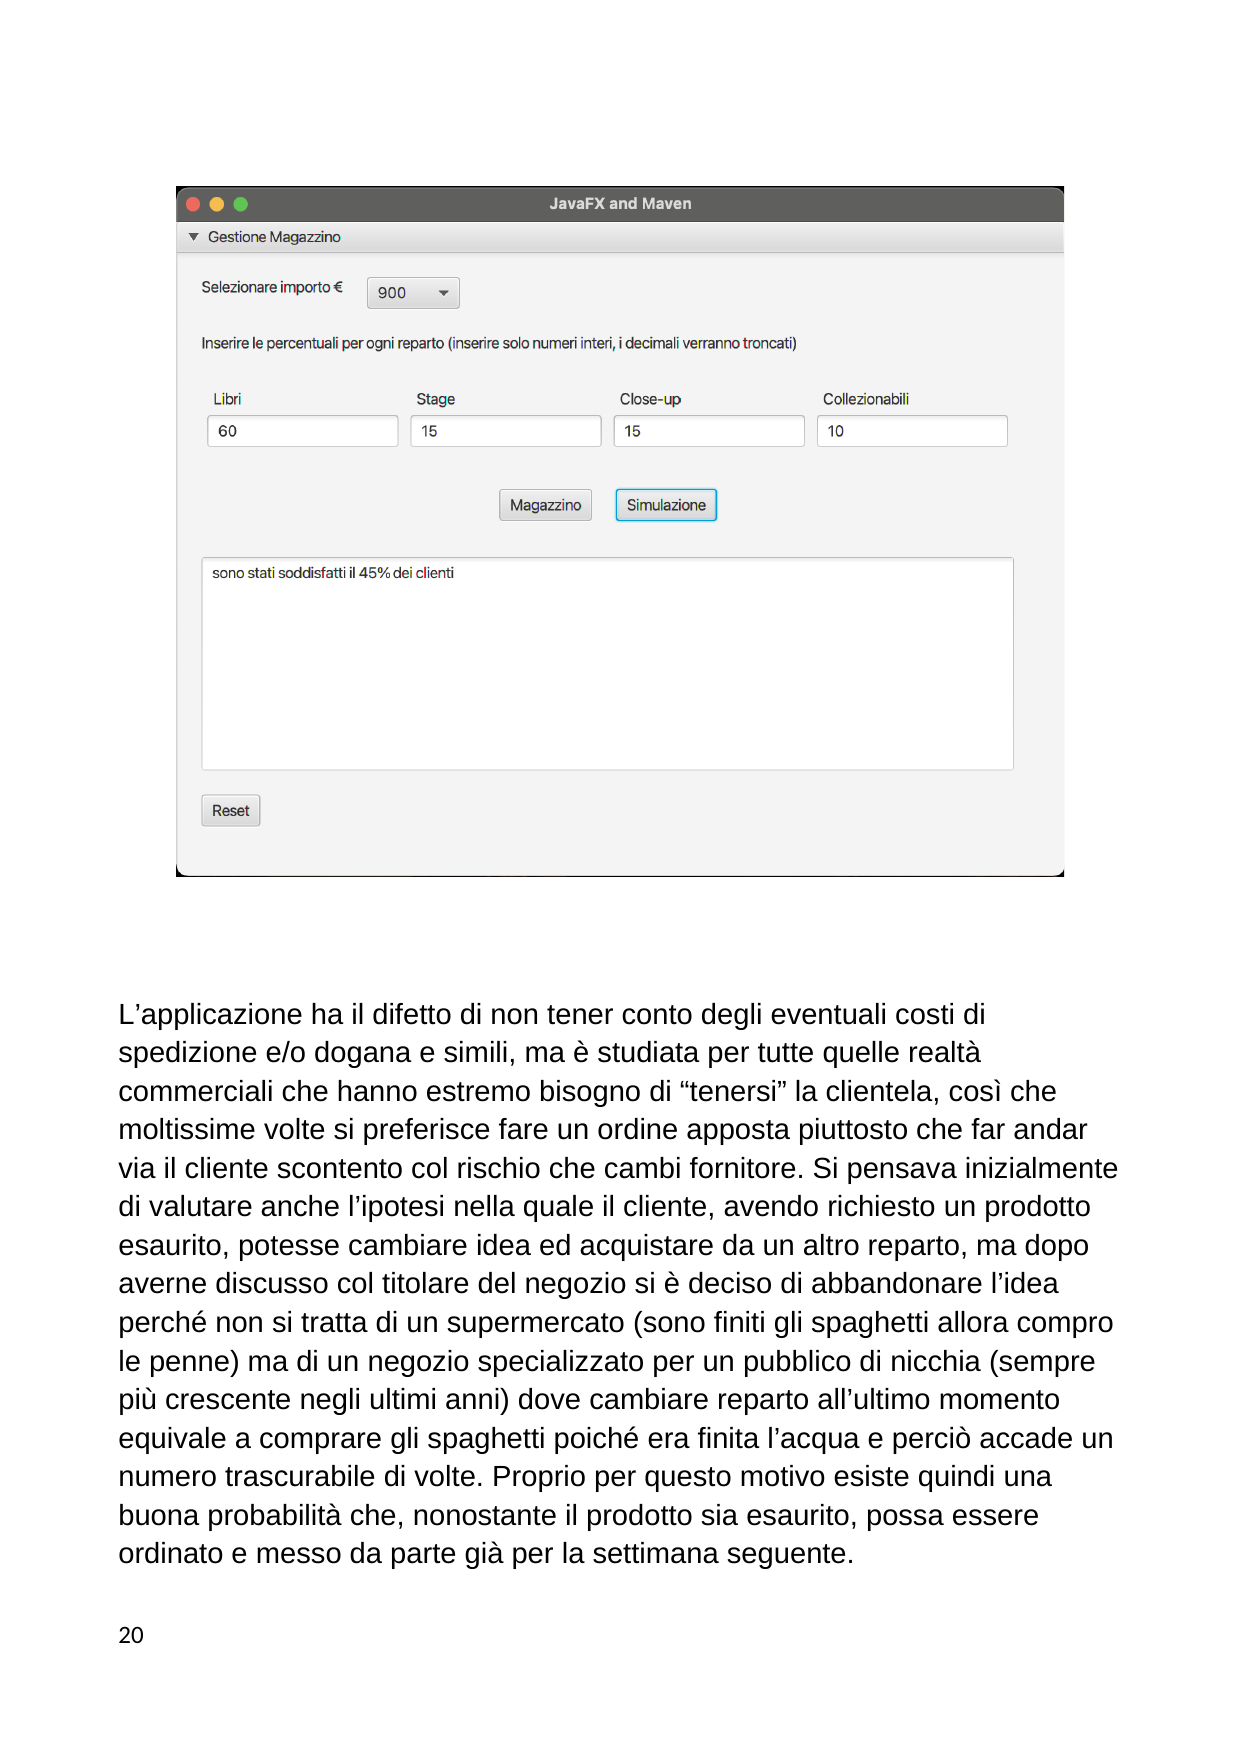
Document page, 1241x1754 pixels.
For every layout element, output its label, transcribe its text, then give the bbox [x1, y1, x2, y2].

picture [176, 186, 1065, 877]
text L’applicazione ha il difetto di non tener conto degli eventuali costi di spedizione e/o dogana e simili, ma è studiata per tutte quelle realtà commerciali che hanno estremo bisogno di “tenersi” la clientela, così che moltissime volte si preferisce fare un ordine apposta piuttosto che far andar via il cliente scontento col rischio che cambi fornitore. Si pensava inizialmente di valutare anche l’ipotesi nella quale il cliente, avendo richiesto un prodotto esaurito, potesse cambiare idea ed acquistare da un altro reparto, ma dopo averne discusso col titolare del negozio si è deciso di abbandonare l’idea perché non si tratta di un supermercato (sono finiti gli spaghetti allora compro le penne) ma di un negozio specializzato per un pubblico di nicchia (sempre più crescente negli ultimi anni) dove cambiare reparto all’ultimo momento equivale a comprare gli spaghetti poiché era finita l’acqua e perciò accade un numero trascurabile di volte. Proprio per questo motivo esiste quindi una buona probabilità che, nonostante il prodotto sia esaurito, possa essere ordinato e messo da parte già per la settimana seguente. [118, 997, 1122, 1570]
